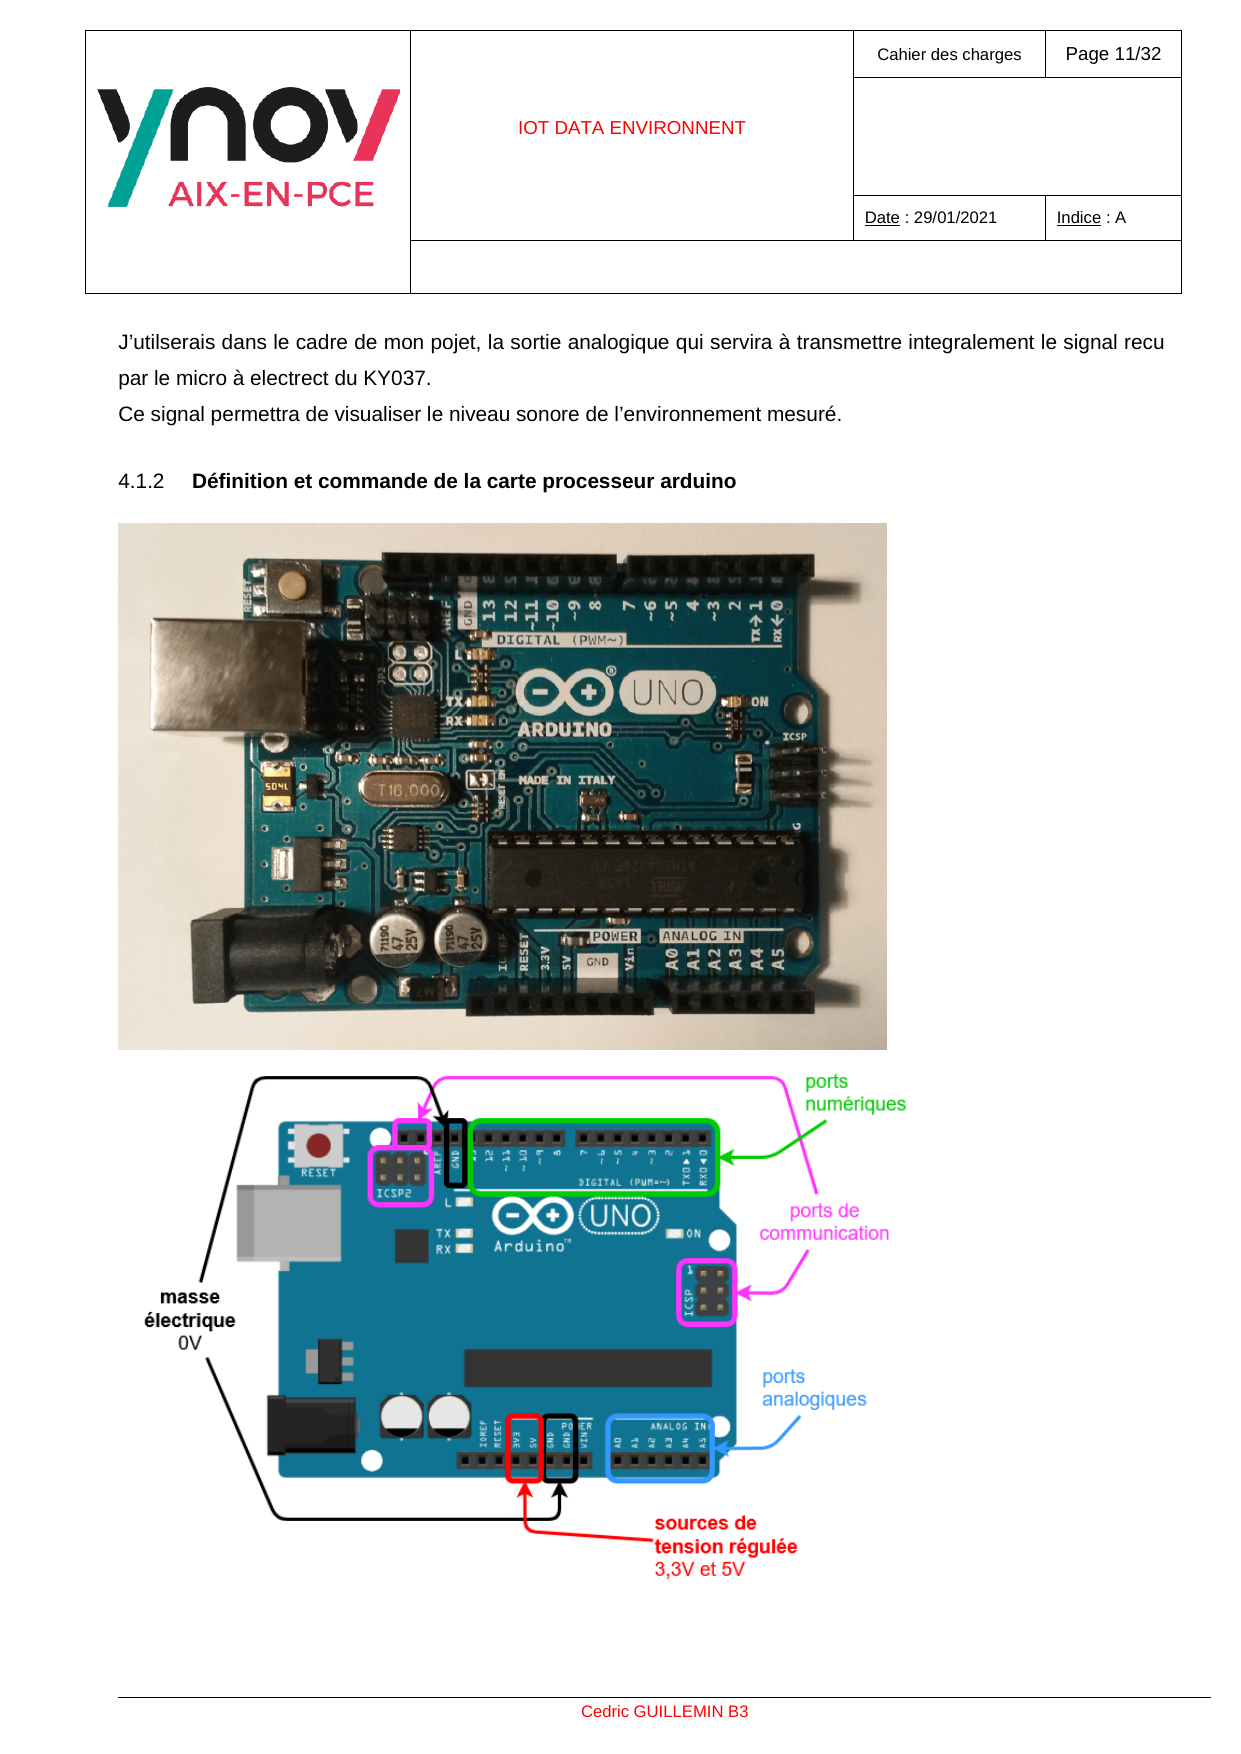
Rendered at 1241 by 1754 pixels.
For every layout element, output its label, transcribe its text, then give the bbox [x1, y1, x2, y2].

text Ce signal permettra de visualiser le niveau sonore de l’environnement mesuré. [118, 401, 1167, 425]
picture [97, 87, 400, 207]
picture [118, 1061, 943, 1591]
picture [118, 523, 887, 1050]
subtitle Définition et commande de la carte processeur arduino [118, 468, 1167, 492]
text J’utilserais dans le cadre de mon pojet, la sortie analogique qui servira à transmettre integralement le signal recu par le micro à electrect du KY037. [118, 329, 1167, 389]
